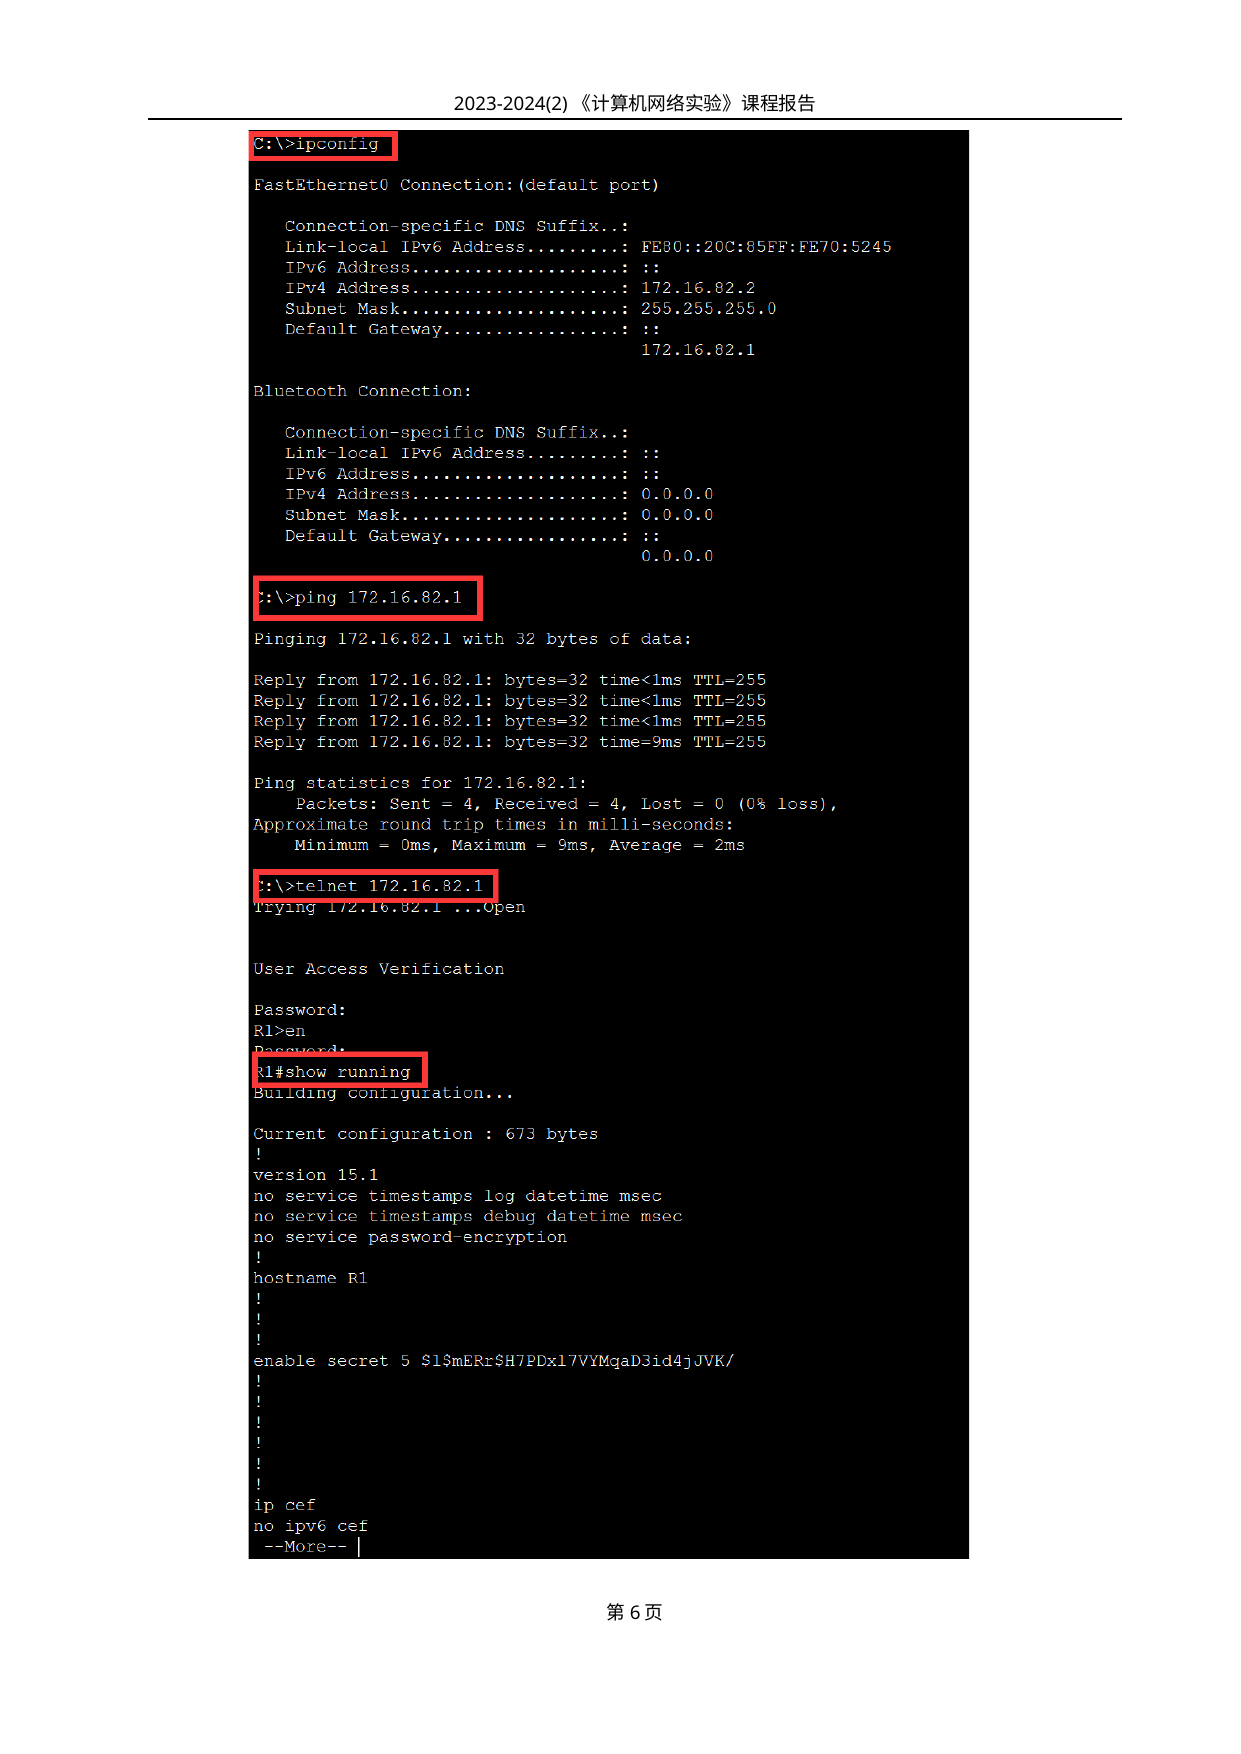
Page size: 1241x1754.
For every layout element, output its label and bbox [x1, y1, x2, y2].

picture [248, 130, 970, 1559]
